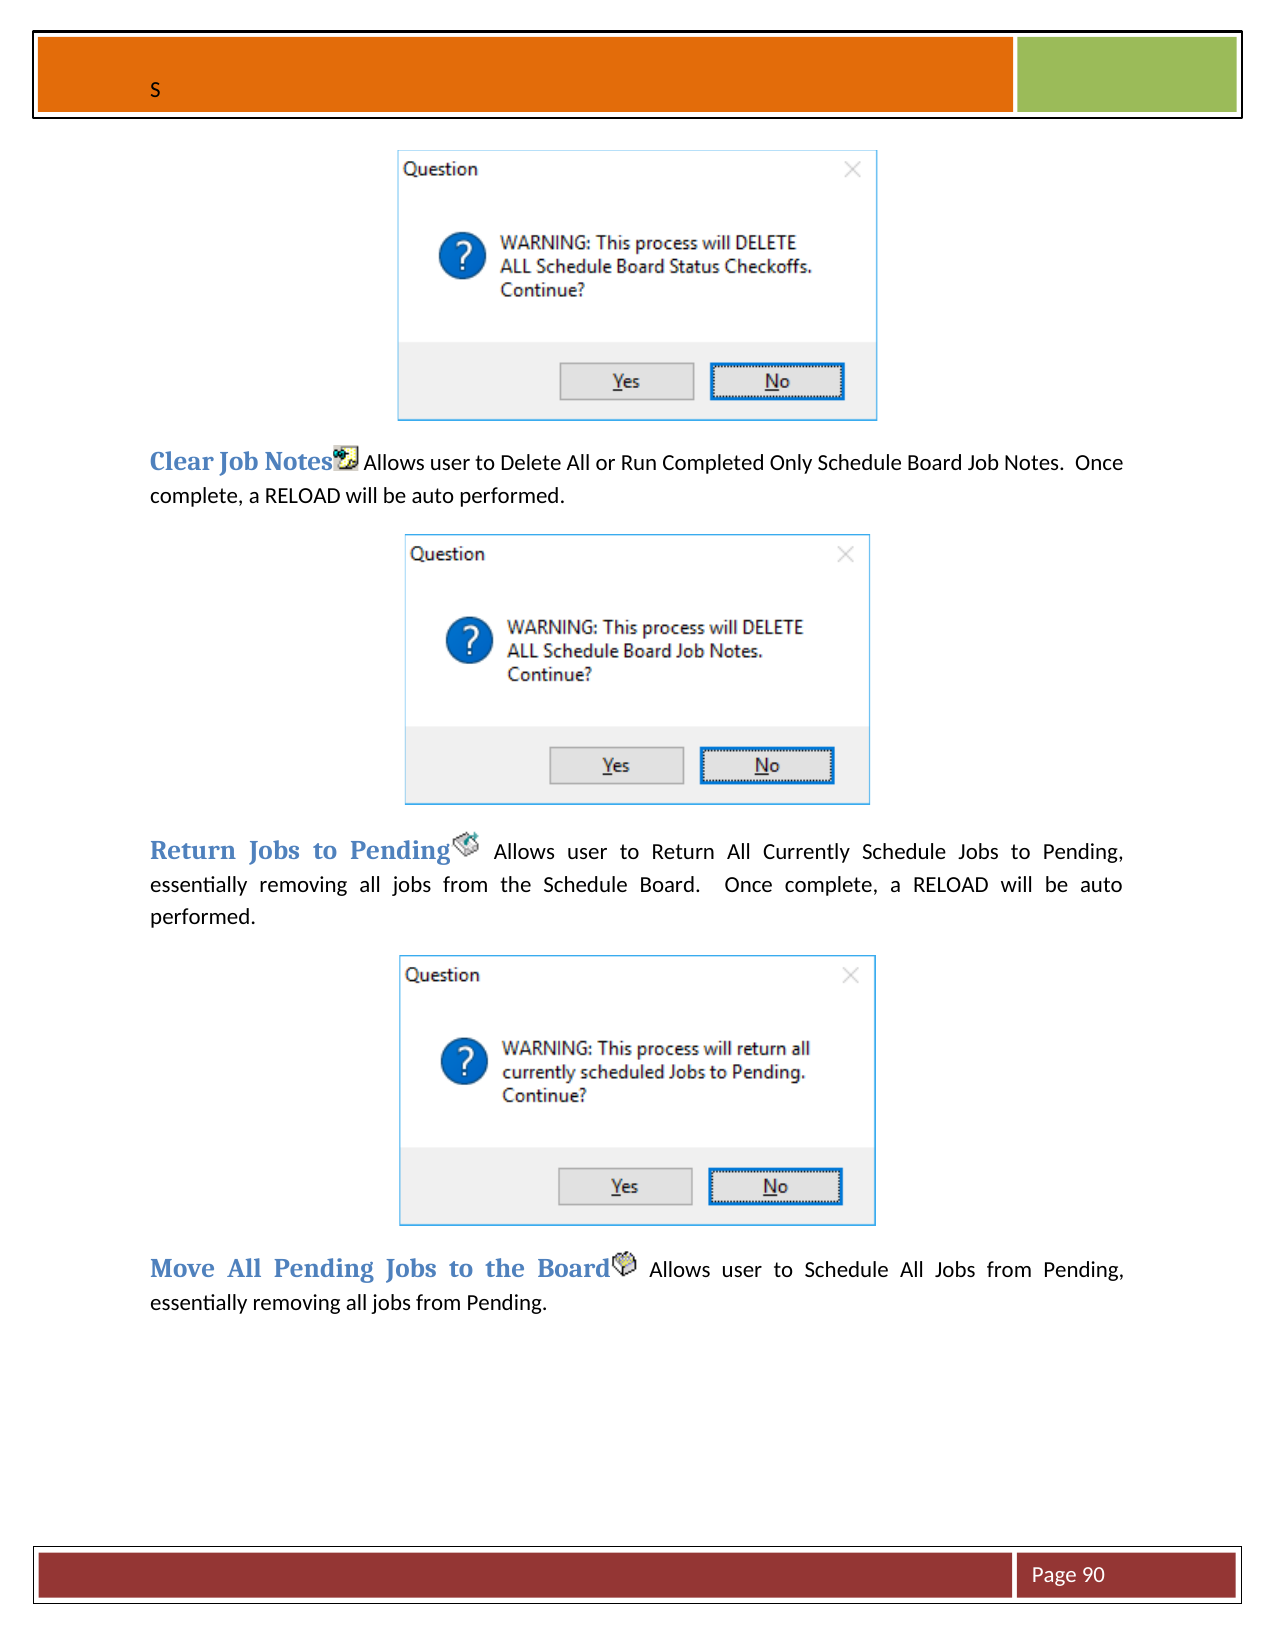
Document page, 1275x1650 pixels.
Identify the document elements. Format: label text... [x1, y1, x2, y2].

text Move All Pending Jobs to the Board Allows user to Schedule All Jobs from Pending, essentially removing all jobs from Pending. [150, 1251, 1125, 1316]
text Clear Job Notes Allows user to Delete All or Run Completed Only Schedule Board Job Notes. Once complete, a RELOAD will be auto performed. [150, 445, 1125, 509]
picture [450, 829, 482, 860]
picture [611, 1250, 638, 1278]
picture [399, 955, 876, 1226]
text Return Jobs to Pending Allows user to Return All Currently Schedule Jobs to Pending, essentially removing all jobs from the Schedule Board. Once complete, a RELOAD will be auto performed. [150, 829, 1125, 930]
picture [333, 445, 359, 471]
picture [397, 150, 878, 421]
picture [404, 534, 871, 805]
